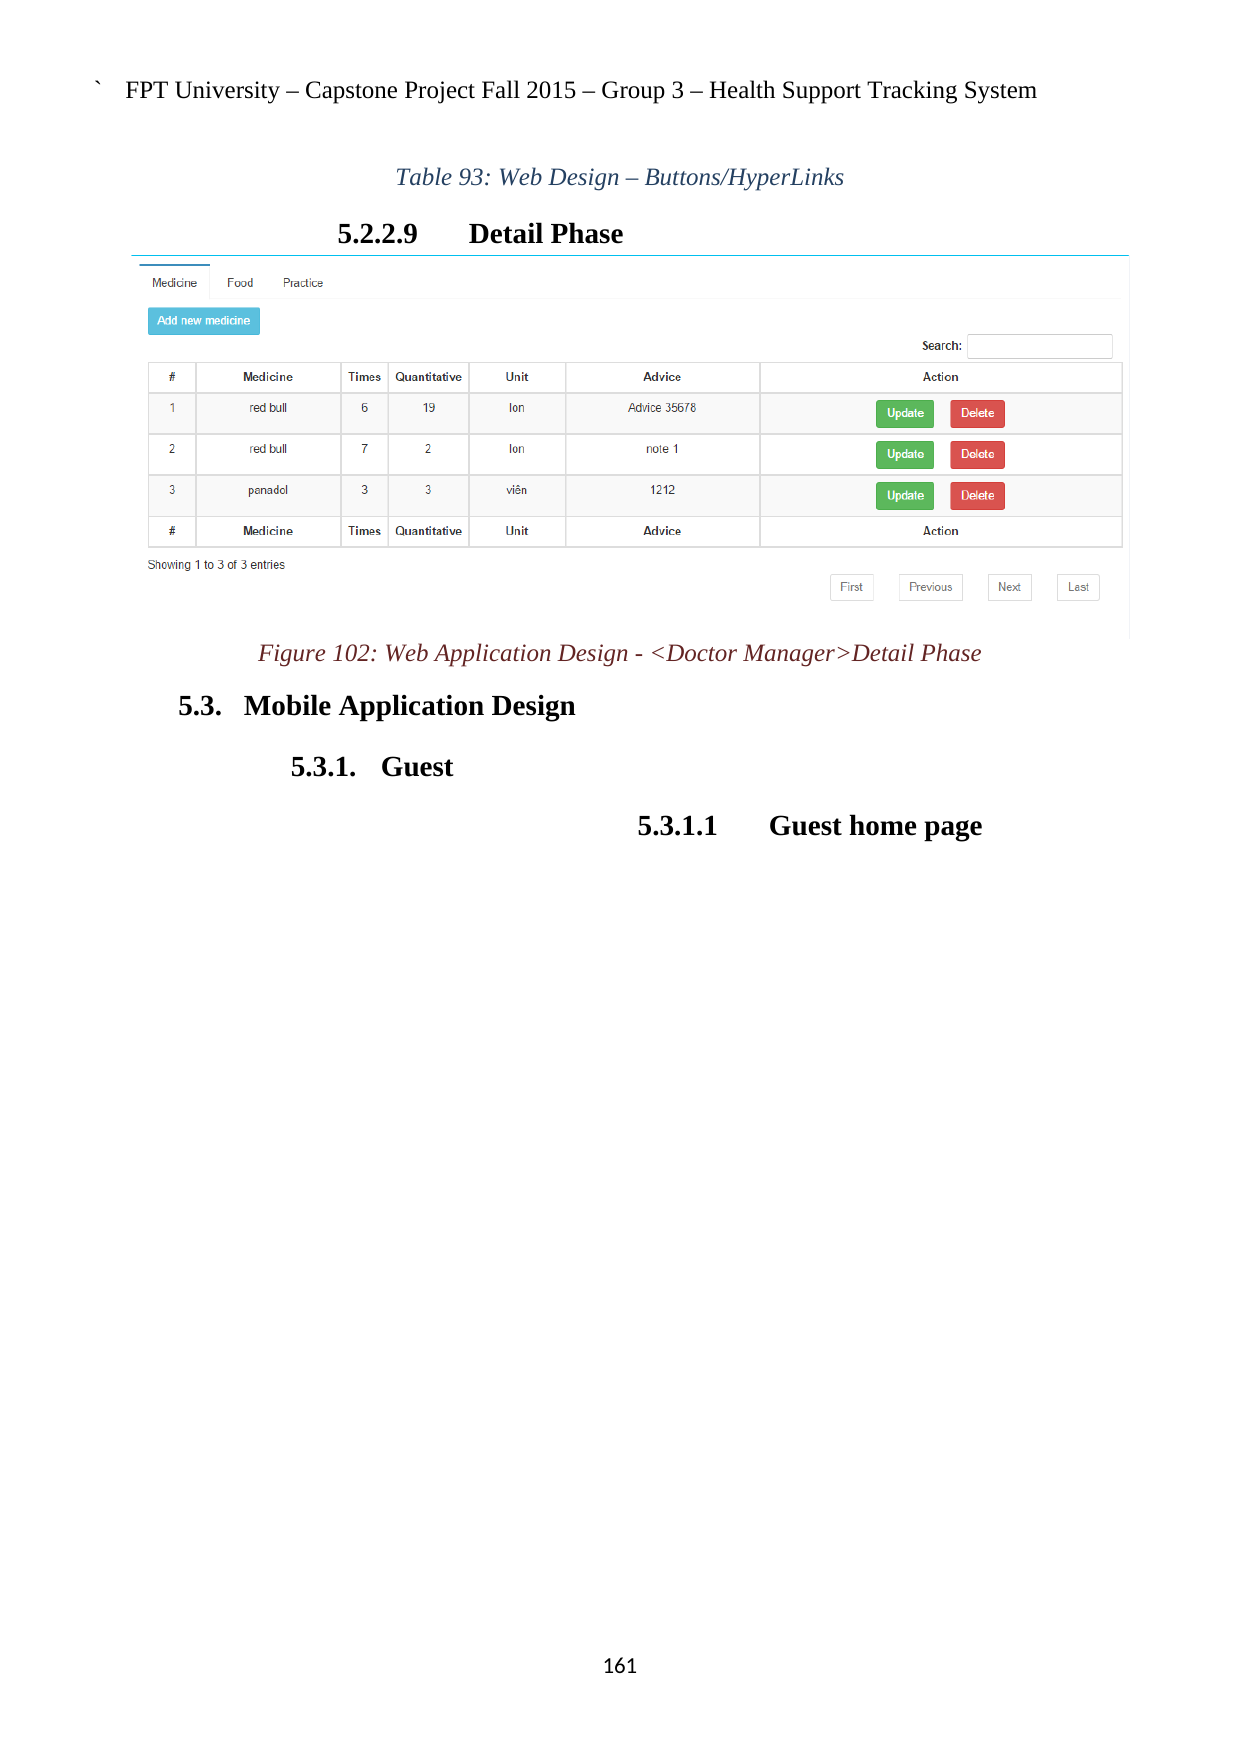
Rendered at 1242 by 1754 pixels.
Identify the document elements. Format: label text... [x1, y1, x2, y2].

subtitle Guest [291, 749, 1146, 783]
subtitle Mobile Application Design [169, 688, 1146, 721]
subtitle Guest home page [489, 808, 1146, 841]
picture [131, 255, 1130, 639]
text Table 93: Web Design – Buttons/HyperLinks [94, 162, 1146, 191]
subtitle Detail Phase [337, 216, 1146, 249]
text Figure 102: Web Application Design - <Doctor Manager>Detail Phase [94, 638, 1146, 667]
